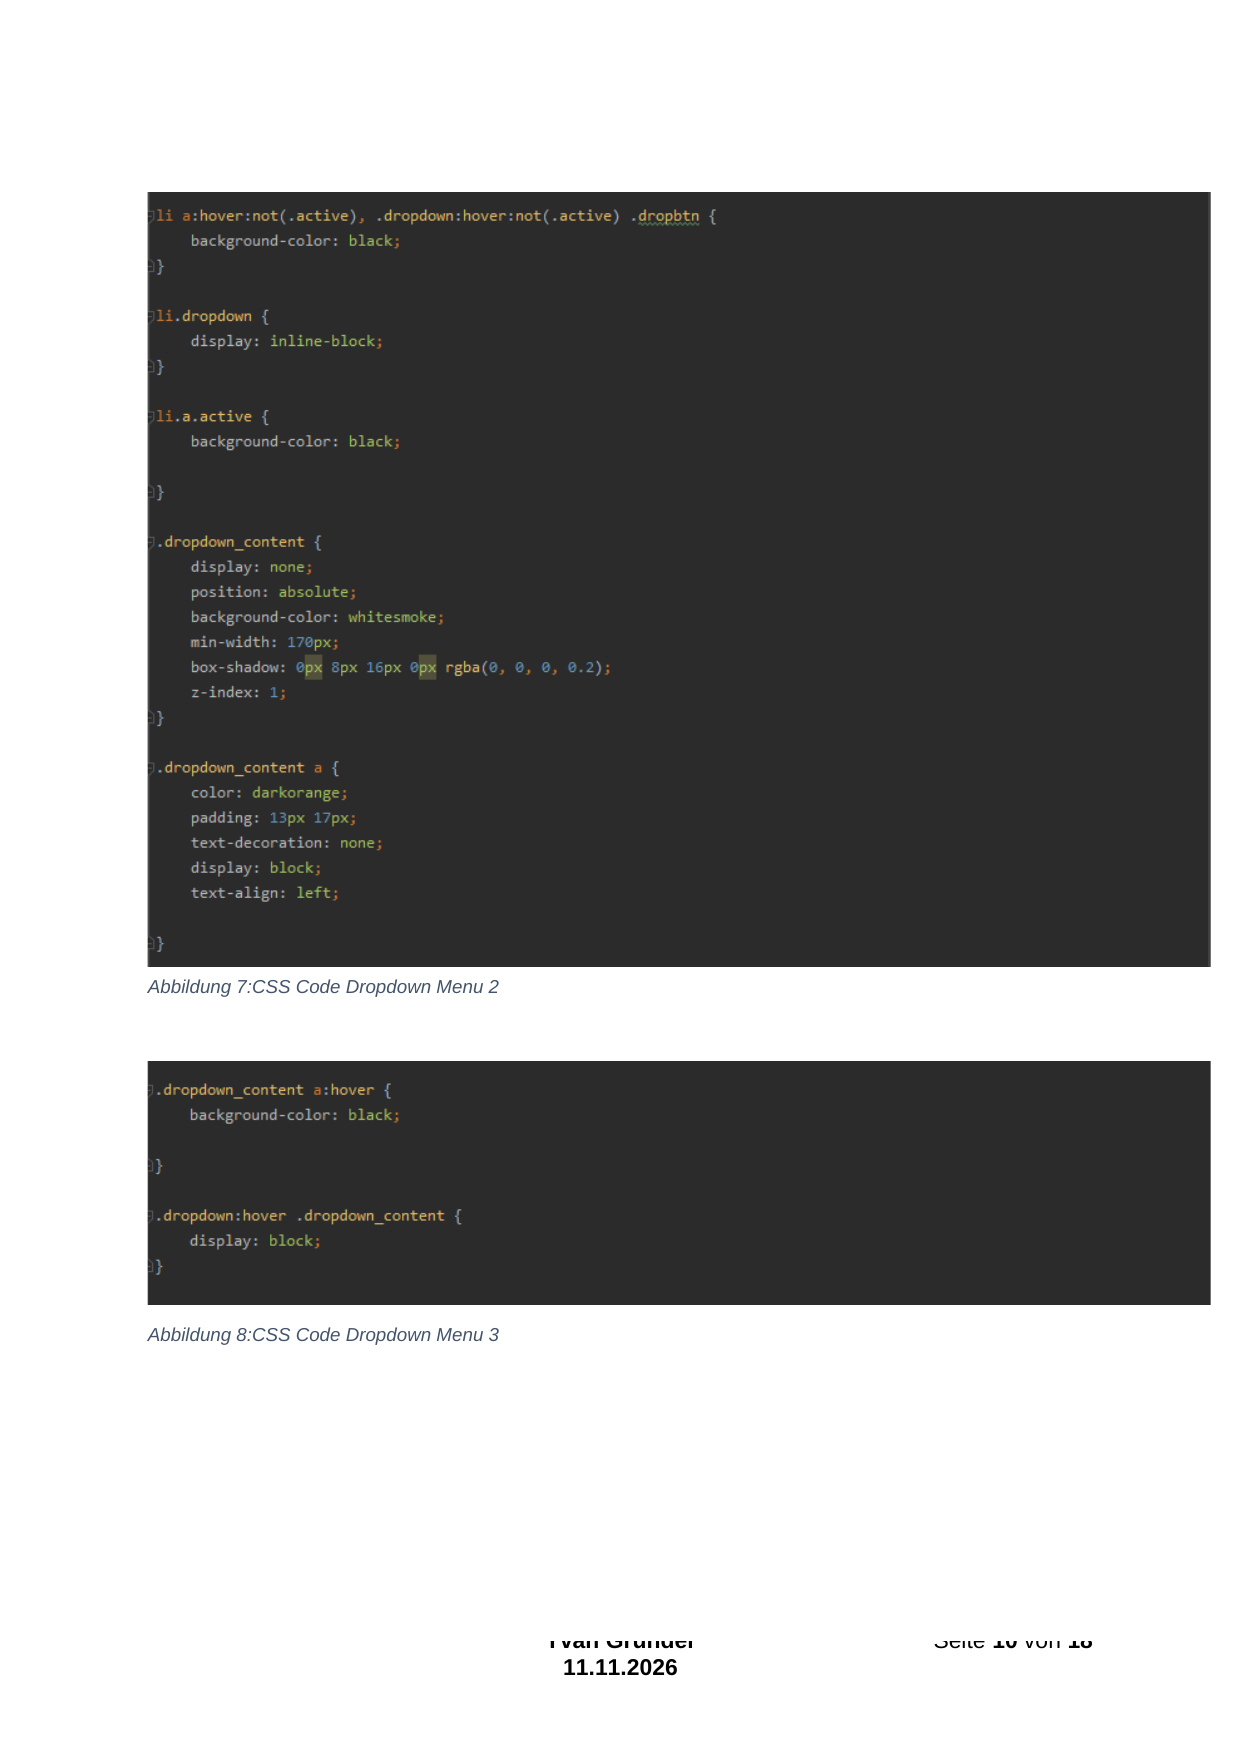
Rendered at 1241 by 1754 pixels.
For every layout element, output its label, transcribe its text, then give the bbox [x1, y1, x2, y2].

picture [147, 1061, 1211, 1305]
picture [147, 192, 1211, 967]
